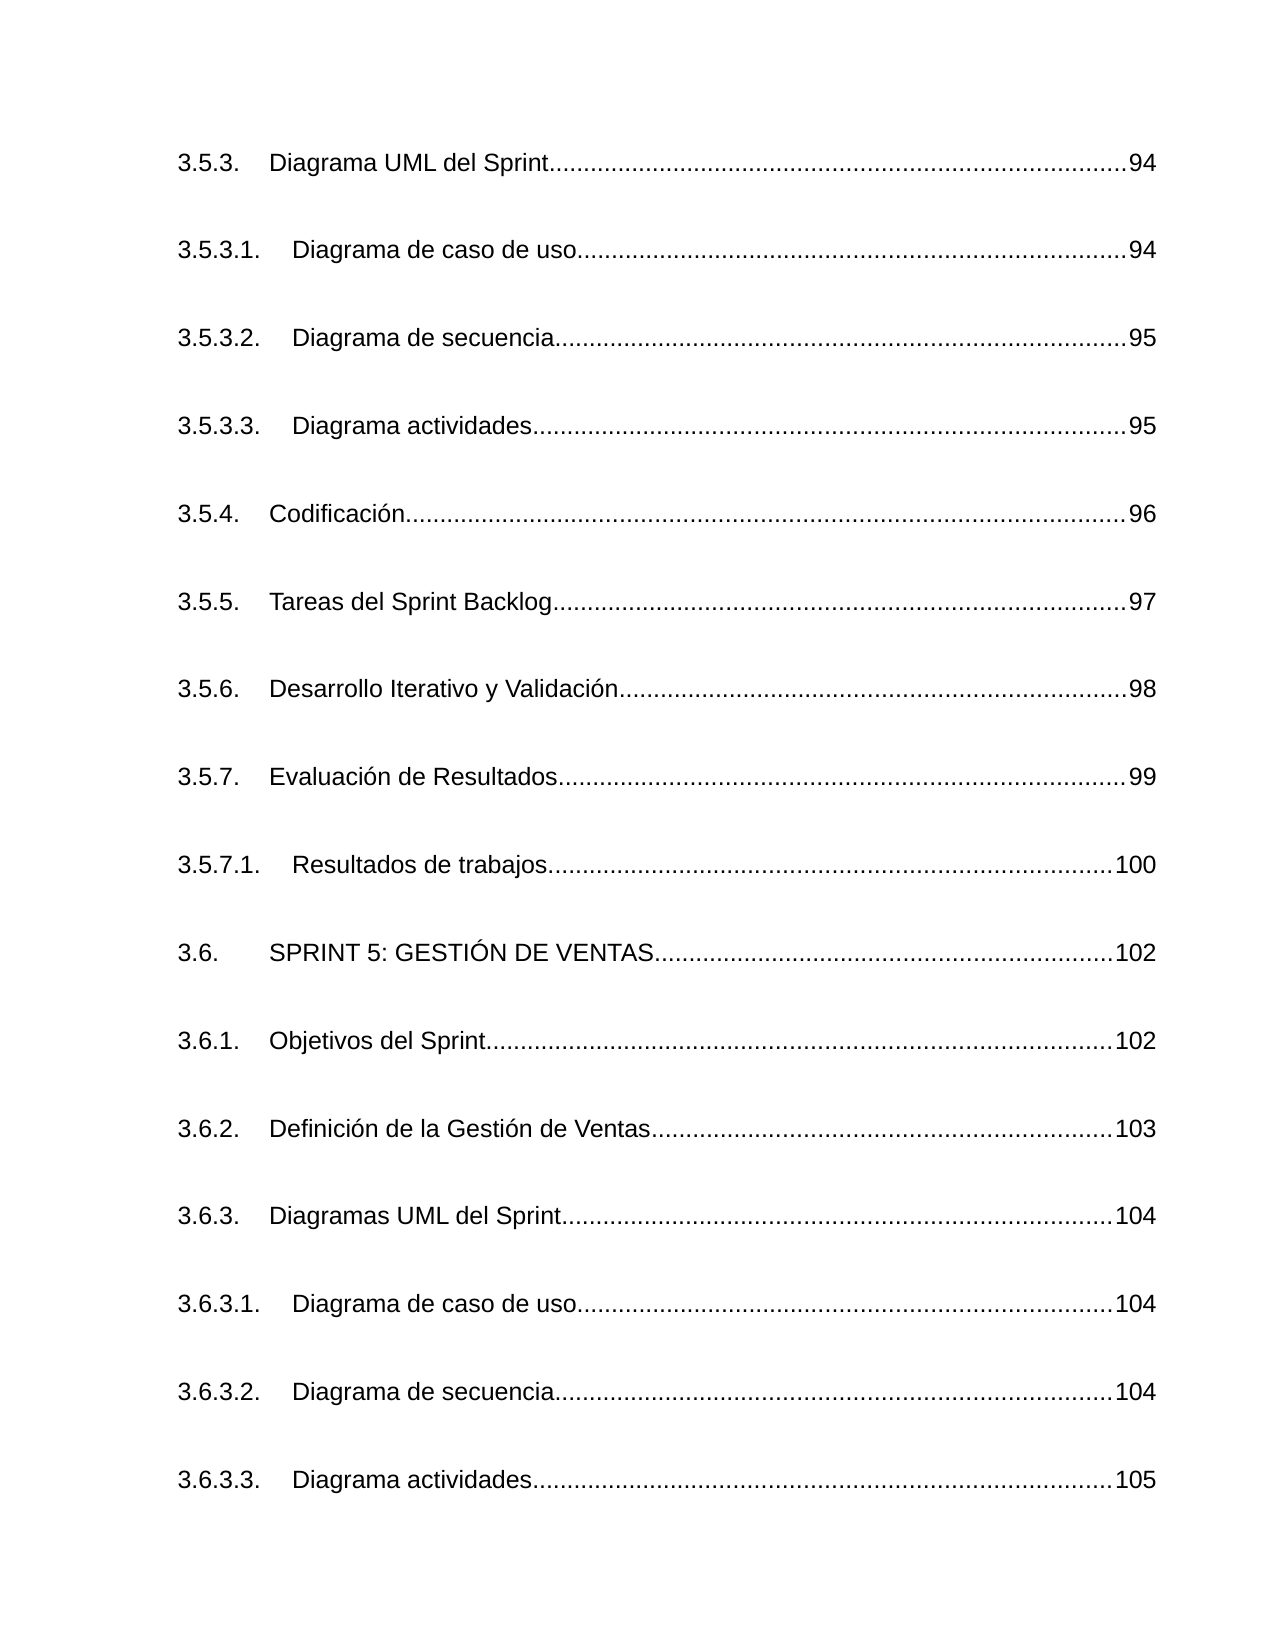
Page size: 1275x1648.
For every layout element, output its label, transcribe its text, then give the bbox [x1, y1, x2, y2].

text 3.6.1. Objetivos del Sprint 102 [177, 1026, 1157, 1054]
text 3.6.3.1. Diagrama de caso de uso 104 [177, 1289, 1157, 1318]
text 3.5.7.1. Resultados de trabajos. 100 [177, 850, 1157, 879]
text 3.5.3.3. Diagrama actividades 95 [177, 411, 1157, 440]
text 3.6.3.3. Diagrama actividades 105 [177, 1465, 1157, 1493]
text 3.6.3.2. Diagrama de secuencia 104 [177, 1377, 1157, 1406]
text 3.5.5. Tareas del Sprint Backlog 97 [177, 587, 1157, 615]
text 3.5.3.1. Diagrama de caso de uso 94 [177, 235, 1157, 264]
text 3.5.6. Desarrollo Iterativo y Validación 98 [177, 674, 1157, 703]
text 3.6.3. Diagramas UML del Sprint 104 [177, 1201, 1157, 1230]
text 3.5.3.2. Diagrama de secuencia 95 [177, 323, 1157, 352]
text 3.6.2. Definición de la Gestión de Ventas 103 [177, 1113, 1157, 1142]
text 3.5.3. Diagrama UML del Sprint 94 [177, 148, 1157, 176]
text 3.5.7. Evaluación de Resultados 99 [177, 762, 1157, 791]
text 3.5.4. Codificación 96 [177, 499, 1157, 528]
text 3.6. SPRINT 5: GESTIÓN DE VENTAS 102 [177, 938, 1157, 967]
